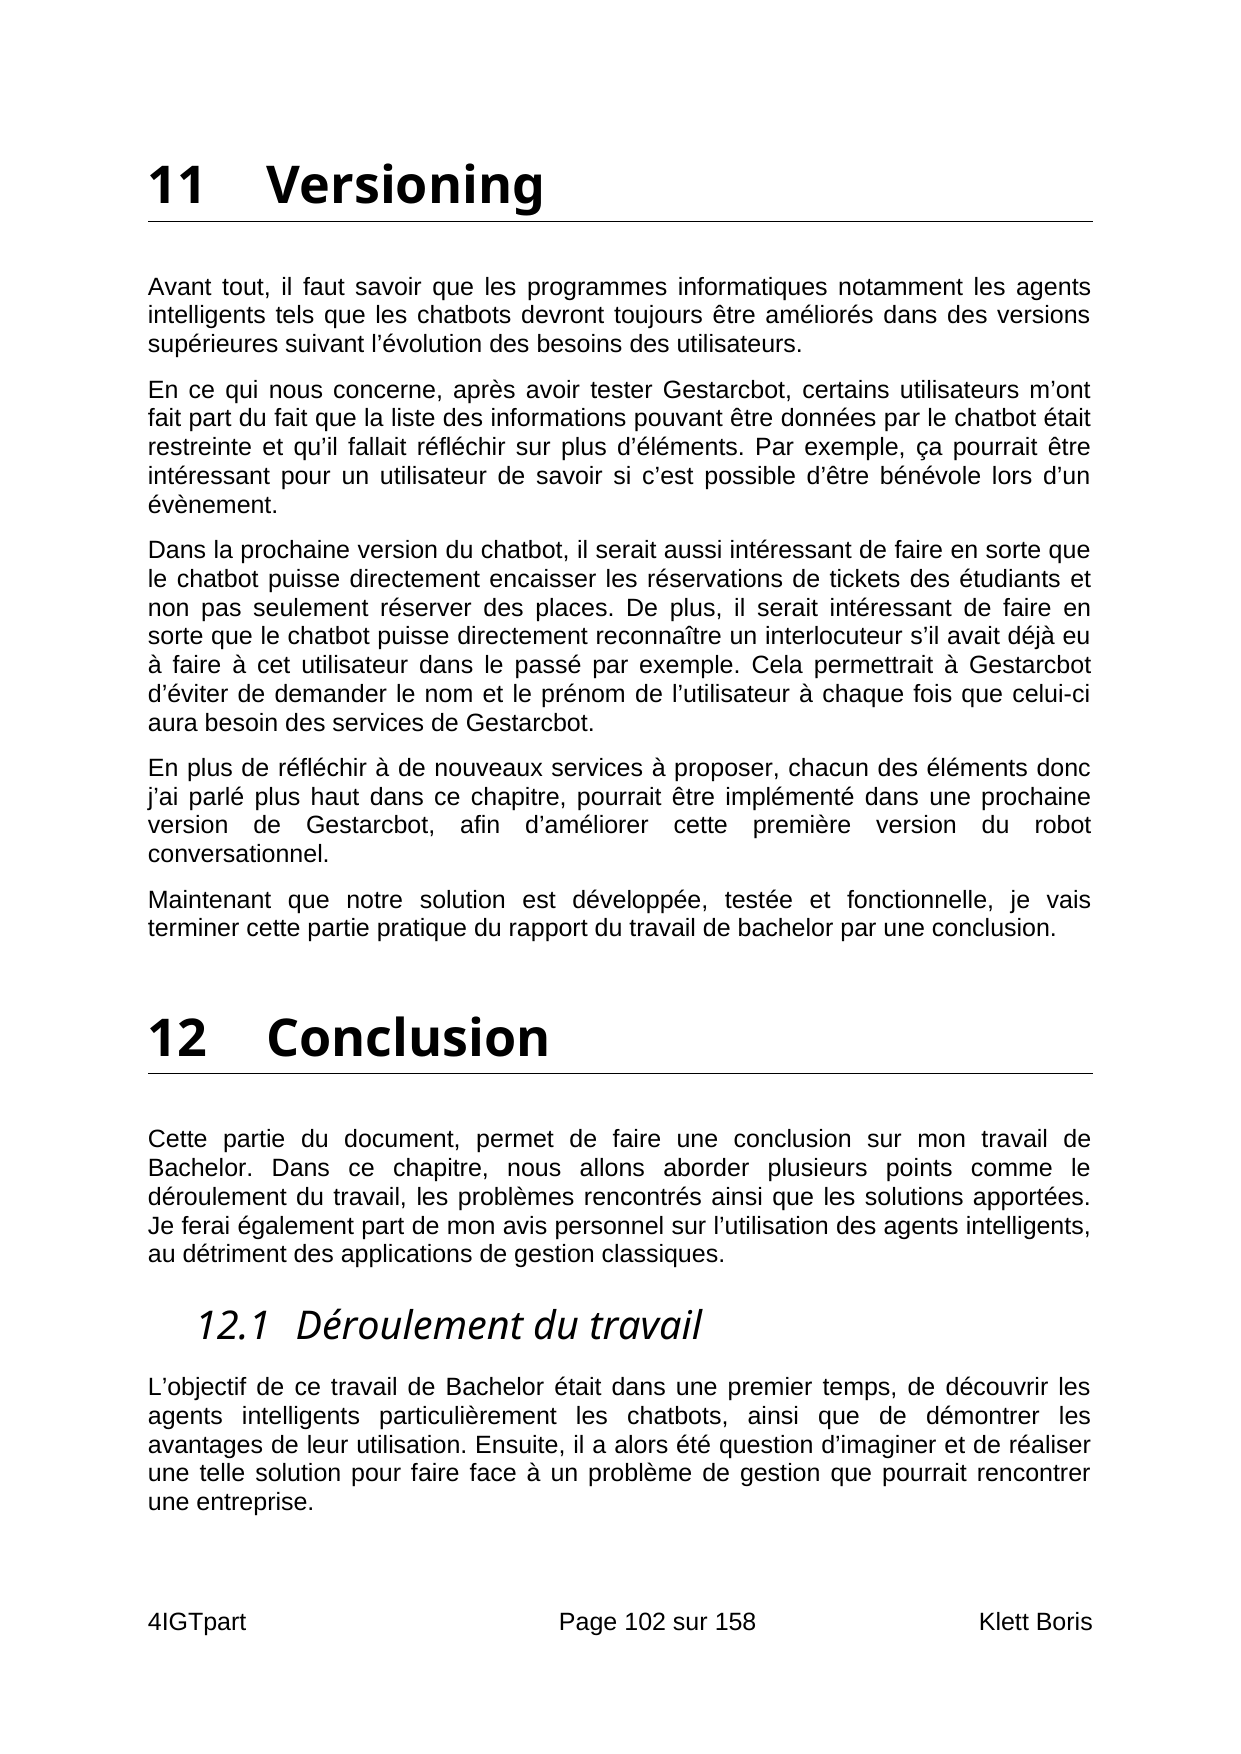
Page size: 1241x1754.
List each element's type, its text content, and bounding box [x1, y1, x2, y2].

list Conclusion [148, 1000, 1093, 1073]
text En ce qui nous concerne, après avoir tester Gestarcbot, certains utilisateurs m’ont fait part du fait que la liste des informations pouvant être données par le chatbot était restreinte et qu’il fallait réfléchir sur plus d’éléments. Par exemple, ça pourrait être intéressant pour un utilisateur de savoir si c’est possible d’être bénévole lors d’un évènement. [148, 374, 1093, 518]
text Cette partie du document, permet de faire une conclusion sur mon travail de Bachelor. Dans ce chapitre, nous allons aborder plusieurs points comme le déroulement du travail, les problèmes rencontrés ainsi que les solutions apportées. Je ferai également part de mon avis personnel sur l’utilisation des agents intelligents, au détriment des applications de gestion classiques. [148, 1124, 1093, 1268]
text L’objectif de ce travail de Bachelor était dans une premier temps, de découvrir les agents intelligents particulièrement les chatbots, ainsi que de démontrer les avantages de leur utilisation. Ensuite, il a alors été question d’imaginer et de réaliser une telle solution pour faire face à un problème de gestion que pourrait rencontrer une entreprise. [148, 1372, 1093, 1516]
list Déroulement du travail [195, 1297, 1093, 1351]
list Versioning [148, 148, 1093, 221]
text Maintenant que notre solution est développée, testée et fonctionnelle, je vais terminer cette partie pratique du rapport du travail de bachelor par une conclusion. [148, 884, 1093, 942]
text En plus de réfléchir à de nouveaux services à proposer, chacun des éléments donc j’ai parlé plus haut dans ce chapitre, pourrait être implémenté dans une prochaine version de Gestarcbot, afin d’améliorer cette première version du robot conversationnel. [148, 753, 1093, 868]
text Avant tout, il faut savoir que les programmes informatiques notamment les agents intelligents tels que les chatbots devront toujours être améliorés dans des versions supérieures suivant l’évolution des besoins des utilisateurs. [148, 272, 1093, 358]
text Dans la prochaine version du chatbot, il serait aussi intéressant de faire en sorte que le chatbot puisse directement encaisser les réservations de tickets des étudiants et non pas seulement réserver des places. De plus, il serait intéressant de faire en sorte que le chatbot puisse directement reconnaître un interlocuteur s’il avait déjà eu à faire à cet utilisateur dans le passé par exemple. Cela permettrait à Gestarcbot d’éviter de demander le nom et le prénom de l’utilisateur à chaque fois que celui-ci aura besoin des services de Gestarcbot. [148, 535, 1093, 736]
